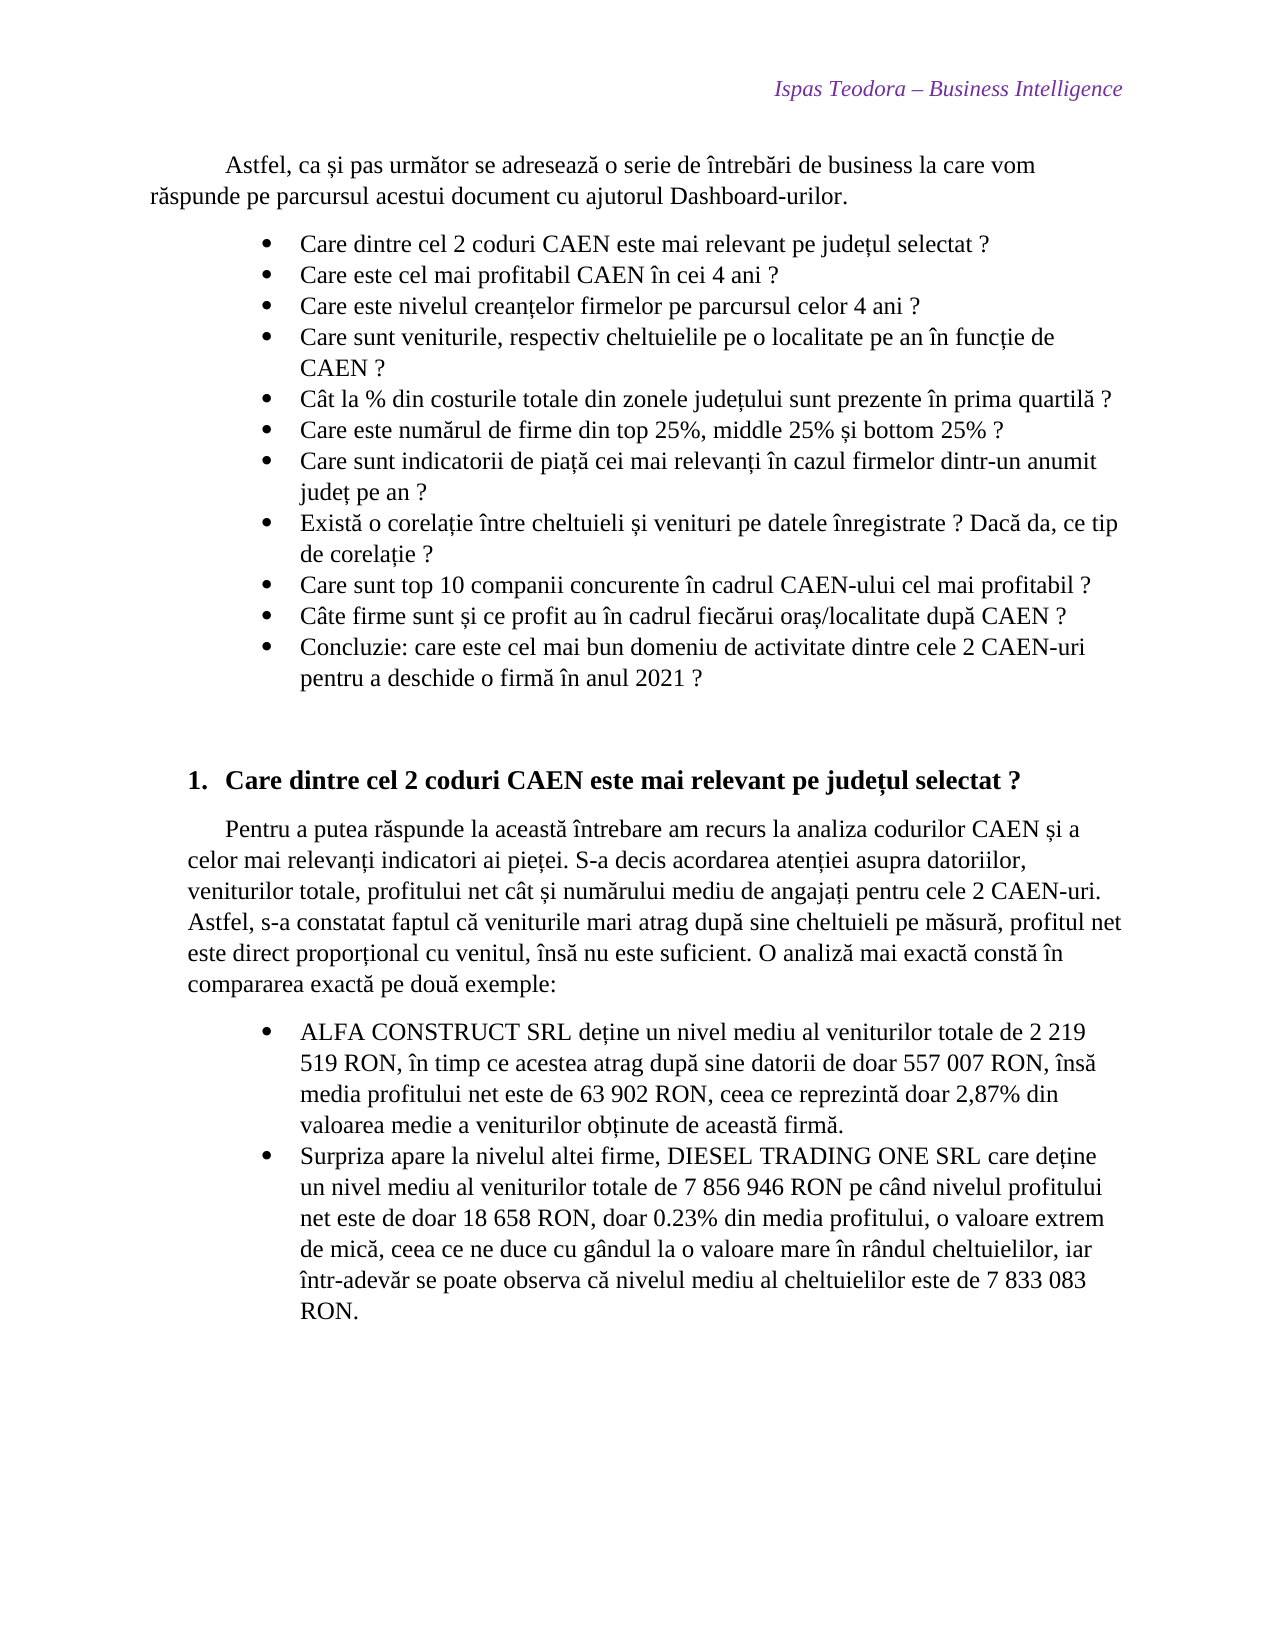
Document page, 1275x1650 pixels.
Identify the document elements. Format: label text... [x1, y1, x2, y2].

text Pentru a putea răspunde la această întrebare am recurs la analiza codurilor CAEN și a celor mai relevanți indicatori ai pieței. S-a decis acordarea atenției asupra datoriilor, veniturilor totale, profitului net cât și numărului mediu de angajați pentru cele 2 CAEN-uri. Astfel, s-a constatat faptul că veniturile mari atrag după sine cheltuieli pe măsură, profitul net este direct proporțional cu venitul, însă nu este suficient. O analiză mai exactă constă în compararea exactă pe două exemple: [187, 814, 1125, 998]
list Surpriza apare la nivelul altei firme, DIESEL TRADING ONE SRL care deține un nivel mediu al veniturilor totale de 7 856 946 RON pe când nivelul profitului net este de doar 18 658 RON, doar 0.23% din media profitului, o valoare extrem de mică, ceea ce ne duce cu gândul la o valoare mare în rândul cheltuielilor, iar într-adevăr se poate observa că nivelul mediu al cheltuielilor este de 7 833 083 RON. [262, 1141, 1125, 1325]
list Concluzie: care este cel mai bun domeniu de activitate dintre cele 2 CAEN-uri pentru a deschide o firmă în anul 2021 ? [262, 632, 1125, 692]
list Care sunt top 10 companii concurente în cadrul CAEN-ului cel mai profitabil ? [262, 570, 1125, 599]
list ALFA CONSTRUCT SRL deține un nivel mediu al veniturilor totale de 2 219 519 RON, în timp ce acestea atrag după sine datorii de doar 557 007 RON, însă media profitului net este de 63 902 RON, ceea ce reprezintă doar 2,87% din valoarea medie a veniturilor obținute de această firmă. [262, 1017, 1125, 1139]
list Care dintre cel 2 coduri CAEN este mai relevant pe județul selectat ? [262, 229, 1125, 257]
list Care dintre cel 2 coduri CAEN este mai relevant pe județul selectat ? [187, 764, 1125, 795]
list Există o corelație între cheltuieli și venituri pe datele înregistrate ? Dacă da, ce tip de corelație ? [262, 508, 1125, 568]
list Care este cel mai profitabil CAEN în cei 4 ani ? [262, 260, 1125, 288]
list Care sunt indicatorii de piață cei mai relevanți în cazul firmelor dintr-un anumit județ pe an ? [262, 446, 1125, 506]
list Care este nivelul creanțelor firmelor pe parcursul celor 4 ani ? [262, 291, 1125, 319]
text Astfel, ca și pas următor se adresează o serie de întrebări de business la care vom răspunde pe parcursul acestui document cu ajutorul Dashboard-urilor. [150, 150, 1125, 210]
list Cât la % din costurile totale din zonele județului sunt prezente în prima quartilă ? [262, 384, 1125, 413]
list Câte firme sunt și ce profit au în cadrul fiecărui oraș/localitate după CAEN ? [262, 601, 1125, 630]
list Care sunt veniturile, respectiv cheltuielile pe o localitate pe an în funcție de CAEN ? [262, 322, 1125, 382]
list Care este numărul de firme din top 25%, middle 25% și bottom 25% ? [262, 415, 1125, 444]
